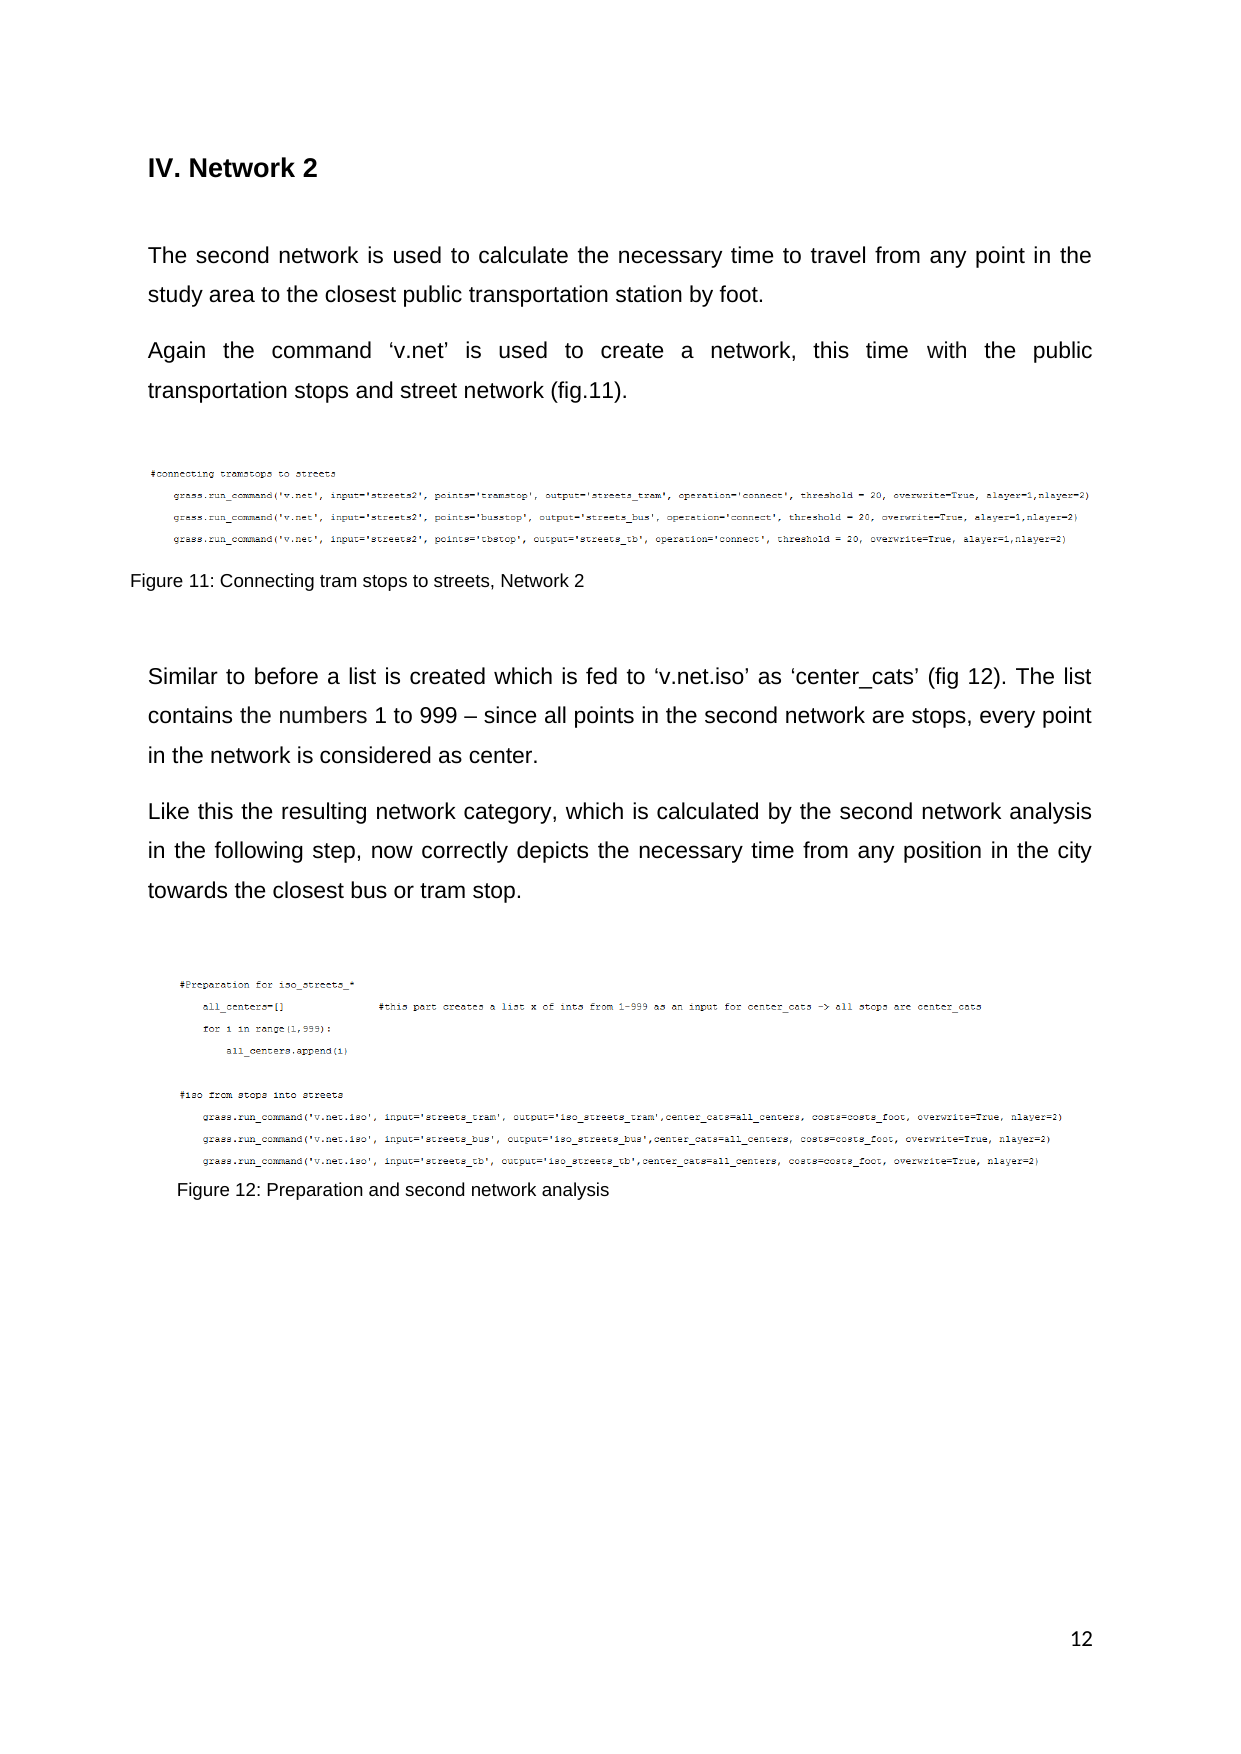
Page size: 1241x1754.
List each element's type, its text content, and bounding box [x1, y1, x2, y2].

text Again the command ‘v.net’ is used to create a network, this time with the public transportation stops and street network (fig.11). [148, 337, 1093, 403]
text Like this the resulting network category, which is calculated by the second network analysis in the following step, now correctly depicts the necessary time from any position in the city towards the closest bus or tram stop. [148, 798, 1093, 903]
subtitle IV. Network 2 [148, 152, 1093, 183]
picture [147, 466, 1091, 559]
text The second network is used to calculate the necessary time to travel from any point in the study area to the closest public transportation station by foot. [148, 242, 1093, 307]
picture [176, 976, 1064, 1171]
text Similar to before a list is created which is fed to ‘v.net.iso’ as ‘center_cats’ (fig 12). The list contains the numbers 1 to 999 – since all points in the second network are stops, every point in the network is considered as center. [148, 663, 1093, 768]
